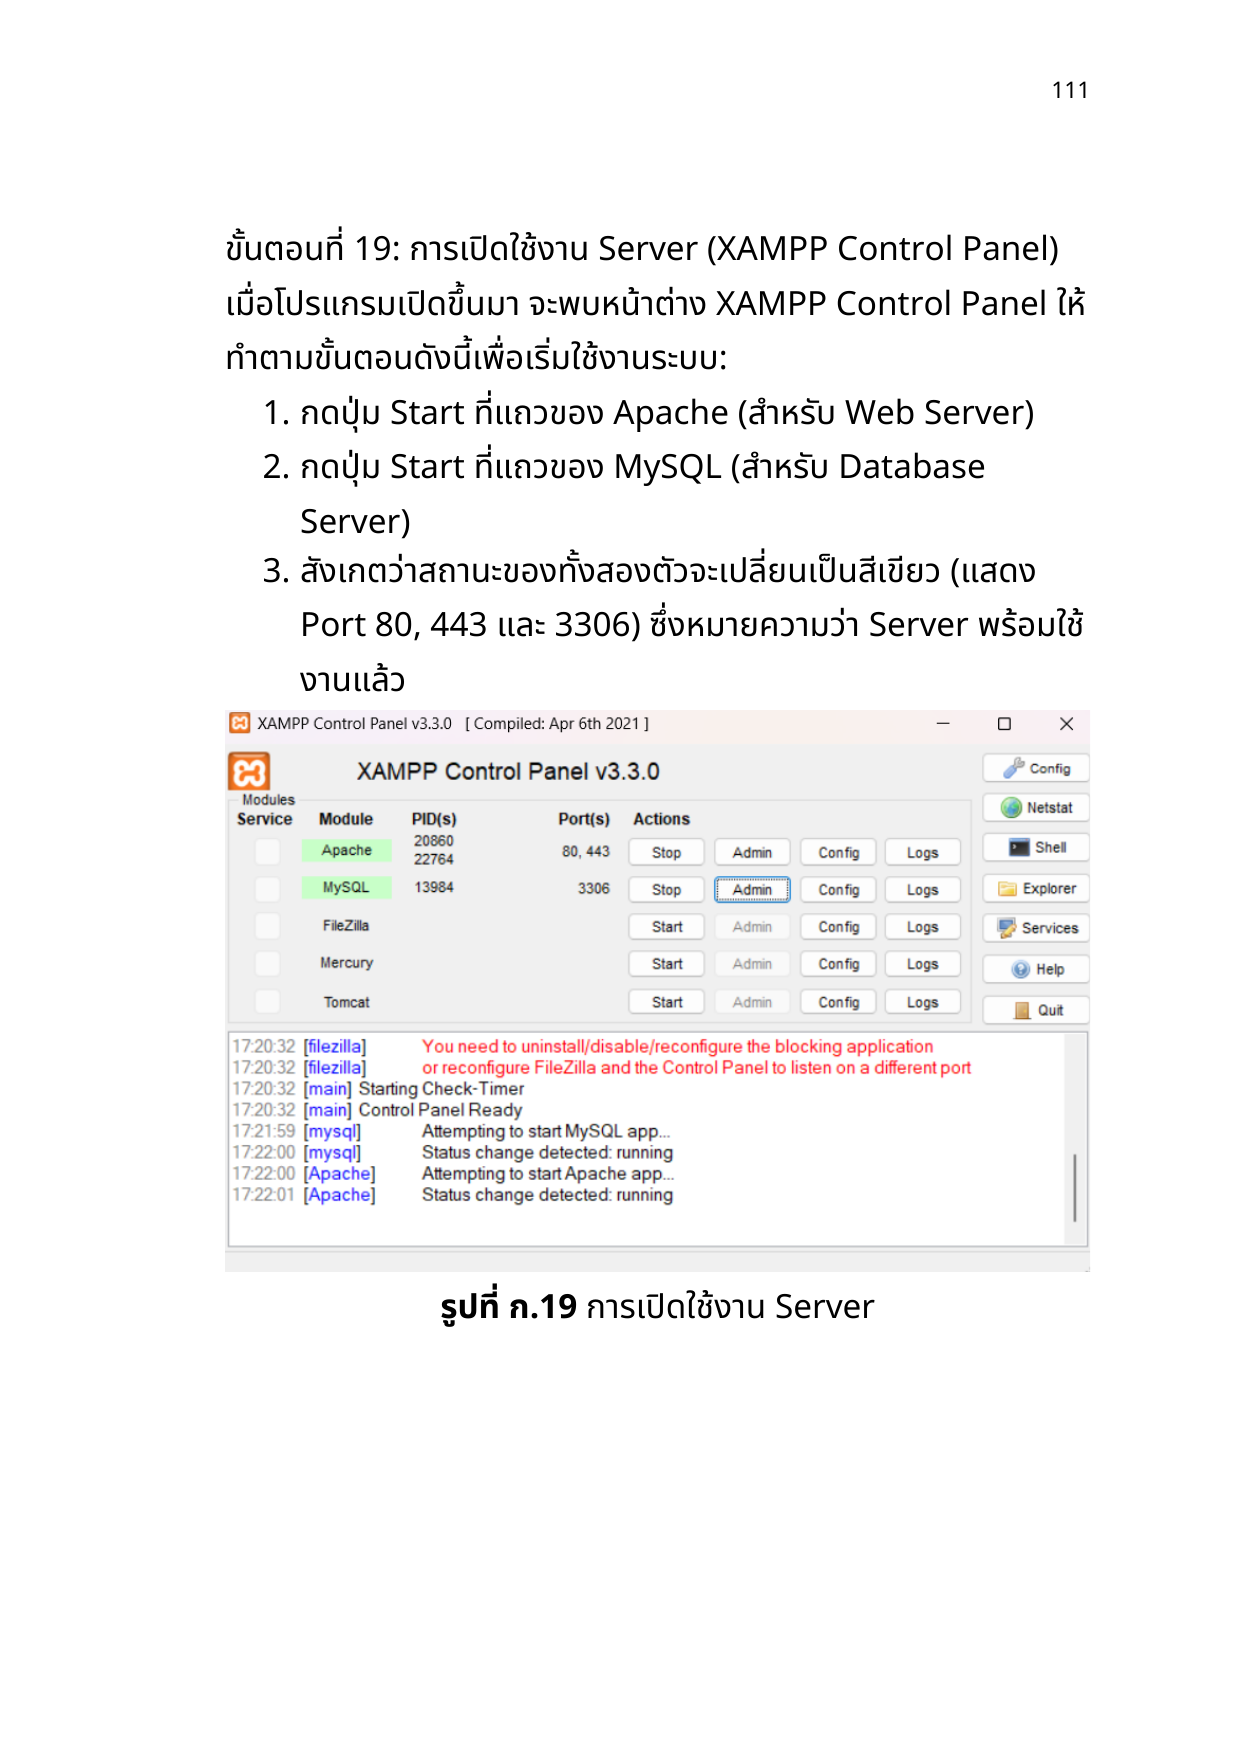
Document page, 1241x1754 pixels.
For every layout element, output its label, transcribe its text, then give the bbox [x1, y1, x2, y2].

subtitle รูปที่ ก.19 การเปิดใช้งาน Server [225, 1283, 1090, 1333]
list กดปุ่ม Start ที่แถวของ MySQL (สำหรับ Database Server) [262, 443, 1090, 543]
list สังเกตว่าสถานะของทั้งสองตัวจะเปลี่ยนเป็นสีเขียว (แสดง Port 80, 443 และ 3306) ซึ่งหมายความว่า Server พร้อมใช้งานแล้ว [262, 546, 1090, 706]
list กดปุ่ม Start ที่แถวของ Apache (สำหรับ Web Server) [262, 389, 1090, 439]
text ขั้นตอนที่ 19: การเปิดใช้งาน Server (XAMPP Control Panel) เมื่อโปรแกรมเปิดขึ้นมา จะพบหน้าต่าง XAMPP Control Panel ให้ทำตามขั้นตอนดังนี้เพื่อเริ่มใช้งานระบบ: [225, 225, 1090, 385]
picture [225, 710, 1091, 1272]
